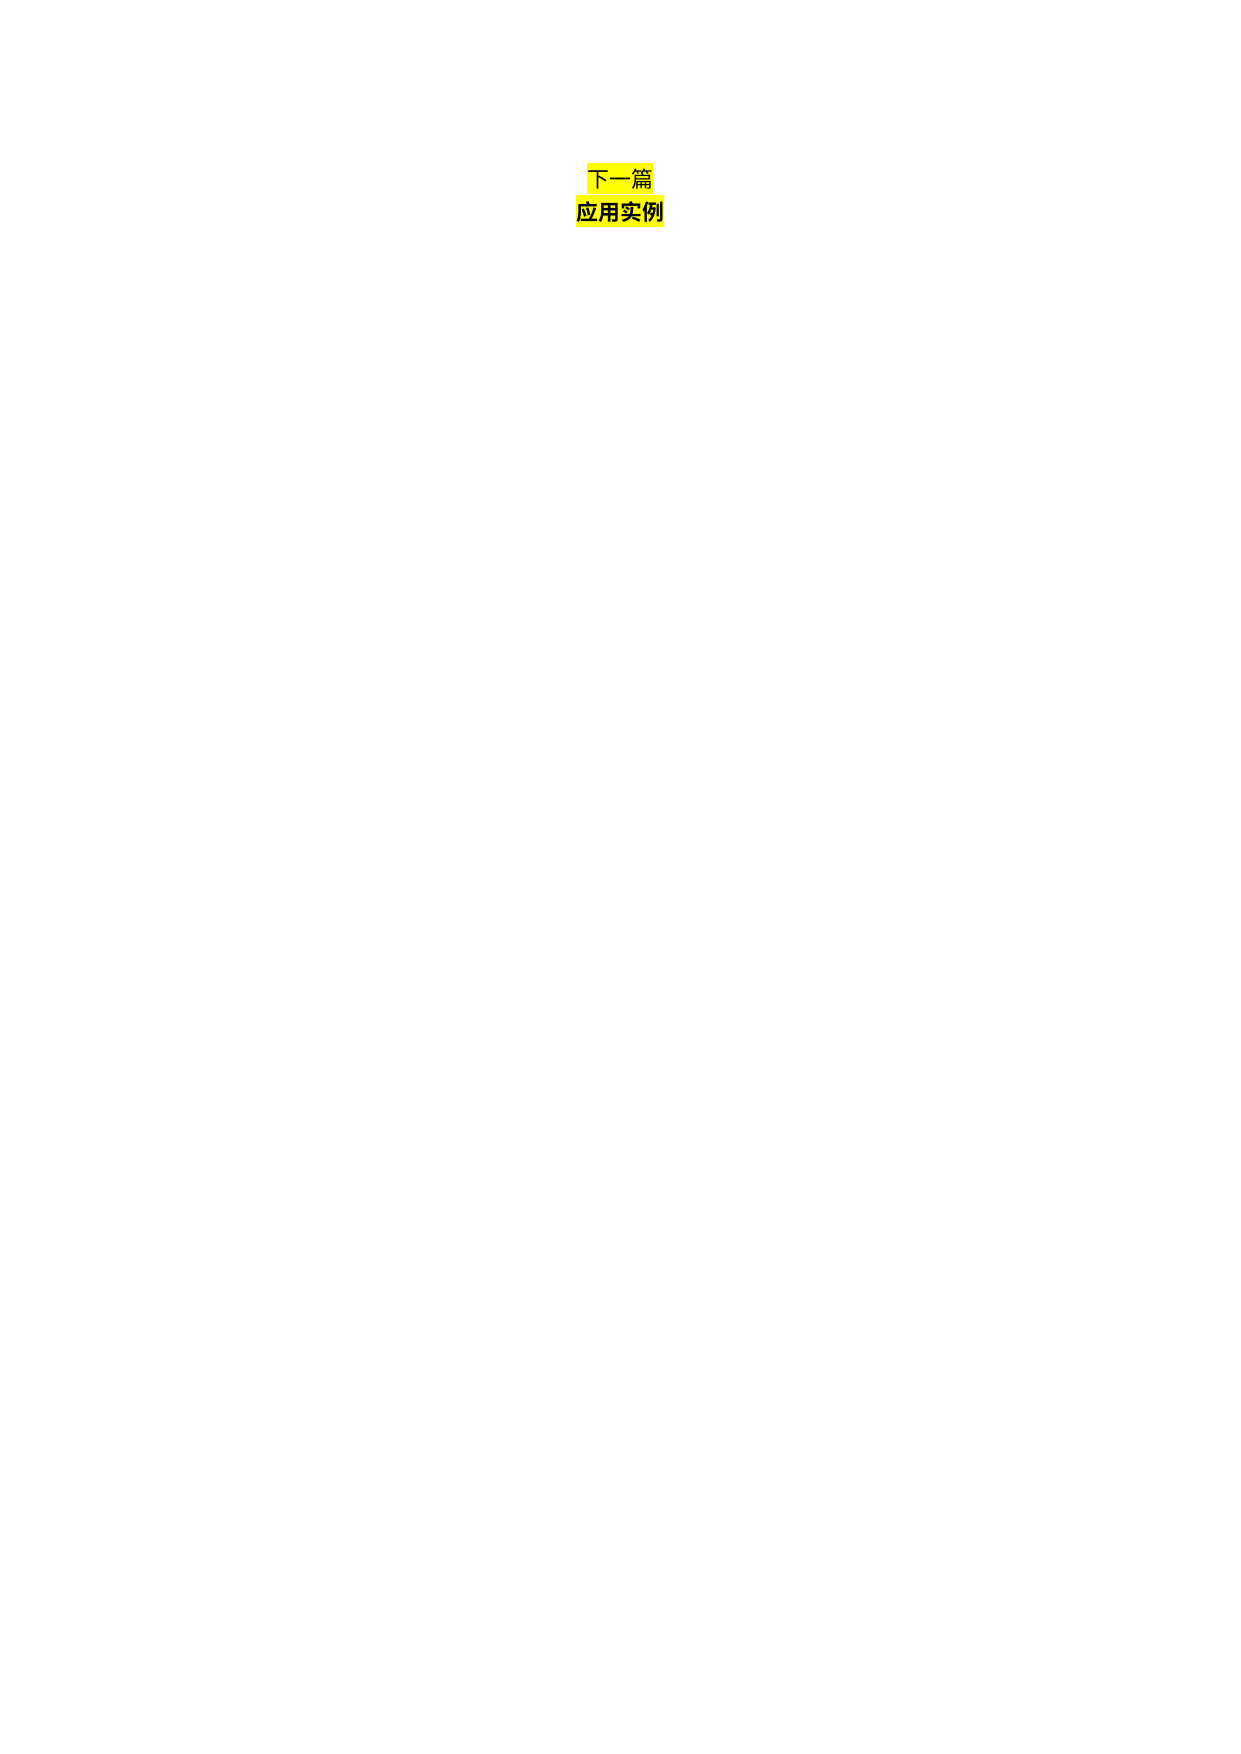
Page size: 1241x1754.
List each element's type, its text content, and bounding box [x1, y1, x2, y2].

text 下一篇 [187, 162, 1053, 194]
text 应用实例 [187, 194, 1053, 227]
